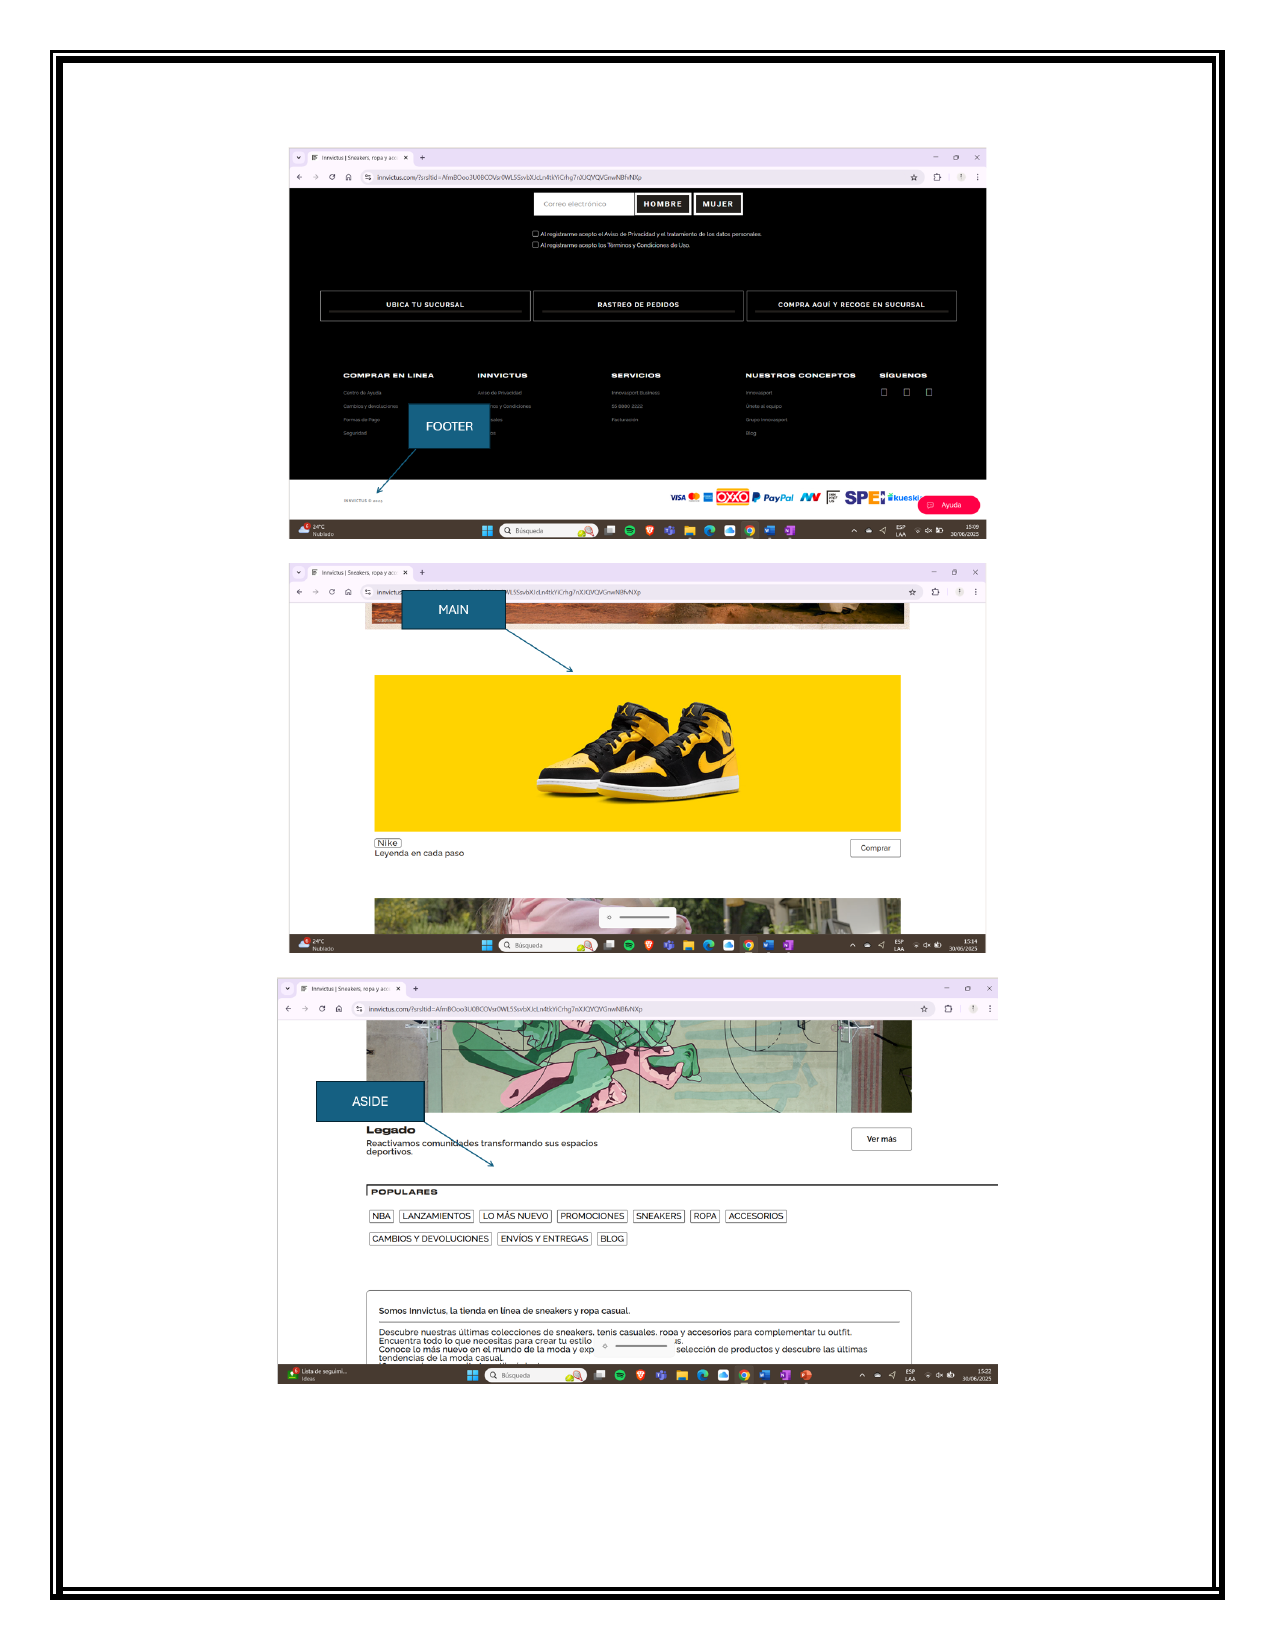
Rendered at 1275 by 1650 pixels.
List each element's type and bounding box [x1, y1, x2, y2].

picture [288, 147, 987, 539]
picture [277, 977, 998, 1384]
picture [288, 563, 987, 953]
